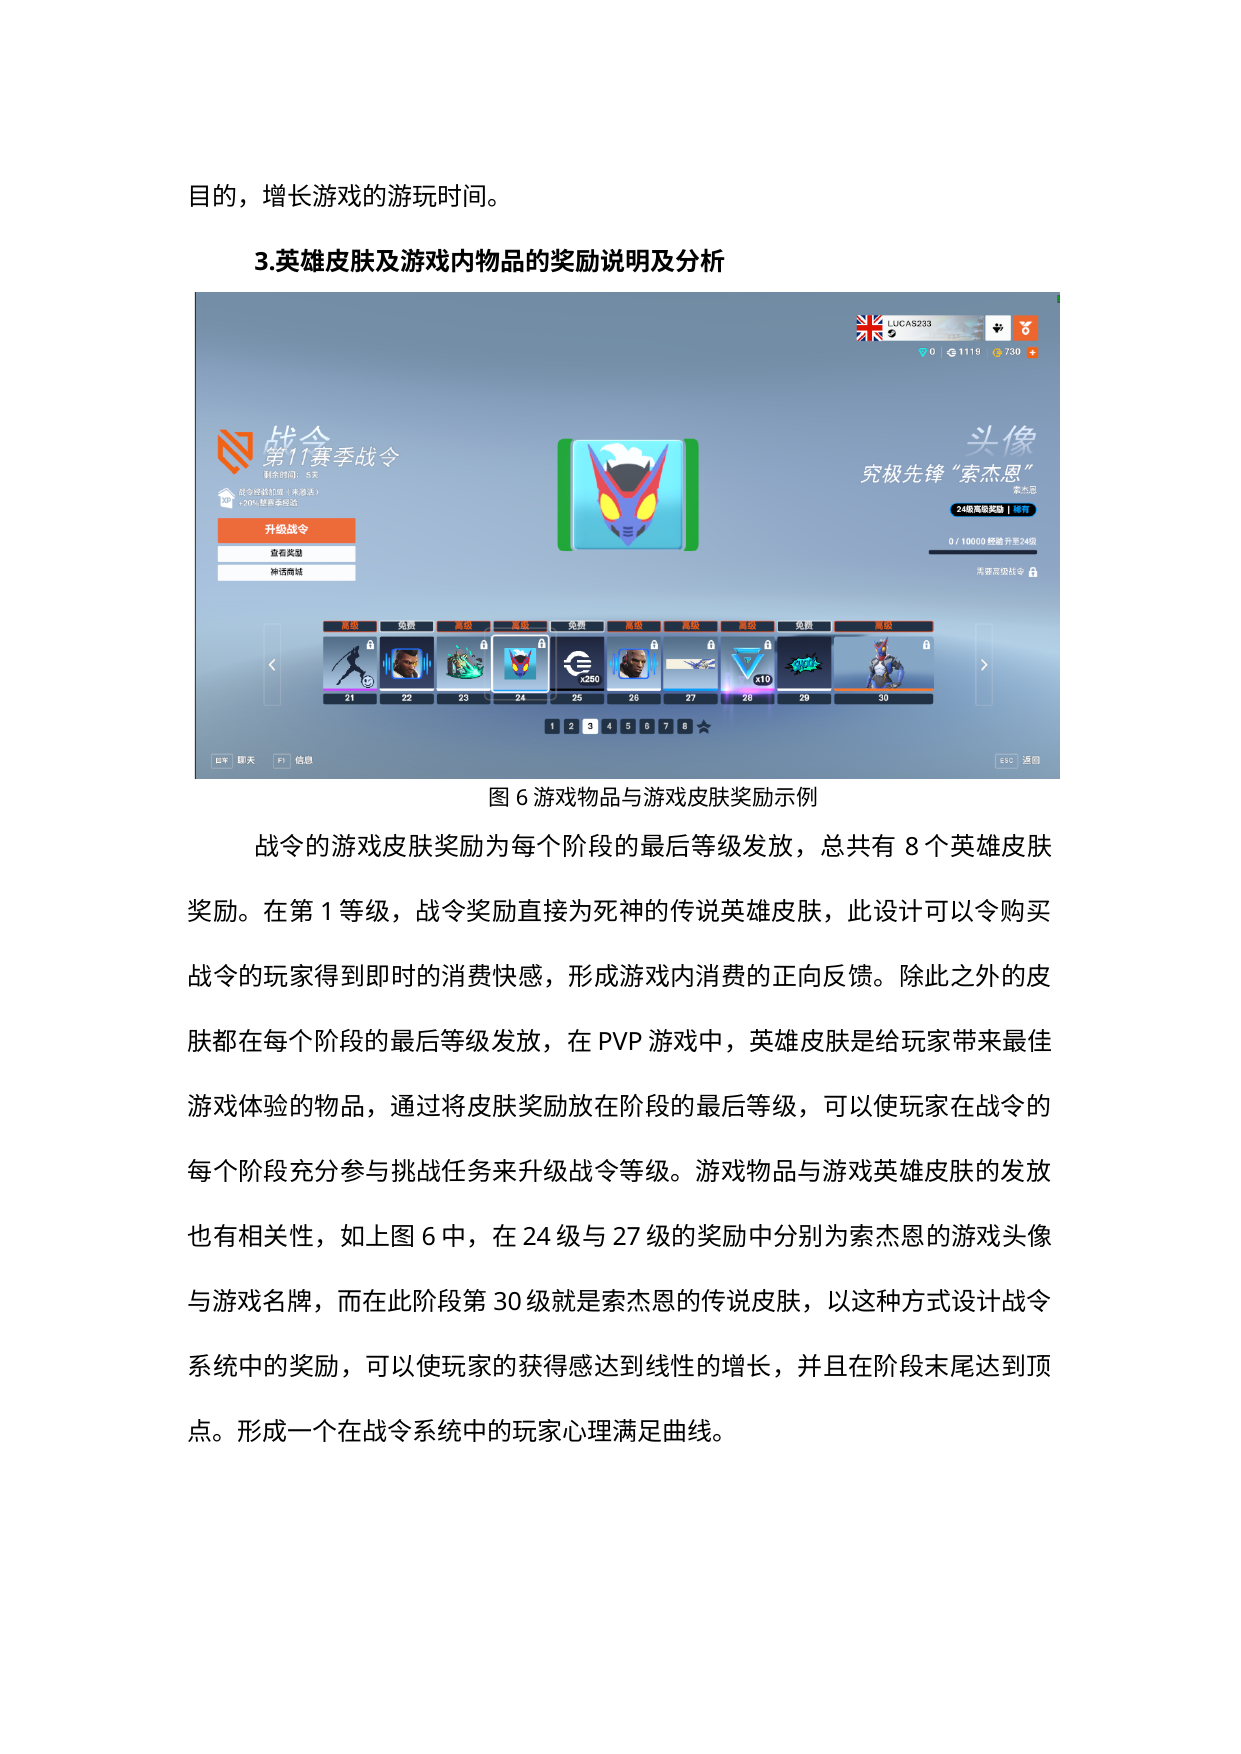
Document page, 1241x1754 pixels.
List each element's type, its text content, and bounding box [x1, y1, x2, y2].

picture [194, 292, 1060, 779]
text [187, 162, 1053, 227]
text 战令的游戏皮肤奖励为每个阶段的最后等级发放，总共有8个英雄皮肤奖励。在第1等级，战令奖励直接为死神的传说英雄皮肤，此设计可以令购买战令的玩家得到即时的消费快感，形成游戏内消费的正向反馈。除此之外的皮肤都在每个阶段的最后等级发放，在PVP游戏中，英雄皮肤是给玩家带来最佳游戏体验的物品，通过将皮肤奖励放在阶段的最后等级，可以使玩家在战令的每个阶段充分参与挑战任务来升级战令等级。游戏物品与游戏英雄皮肤的发放也有相关性，如上图6中，在24级与27级的奖励中分别为索杰恩的游戏头像与游戏名牌，而在此阶段第30级就是索杰恩的传说皮肤，以这种方式设计战令系统中的奖励，可以使玩家的获得感达到线性的增长，并且在阶段末尾达到顶点。形成一个在战令系统中的玩家心理满足曲线。 [187, 812, 1053, 1462]
text 英雄皮肤及游戏内物品的奖励说明及分析 [187, 227, 1053, 292]
